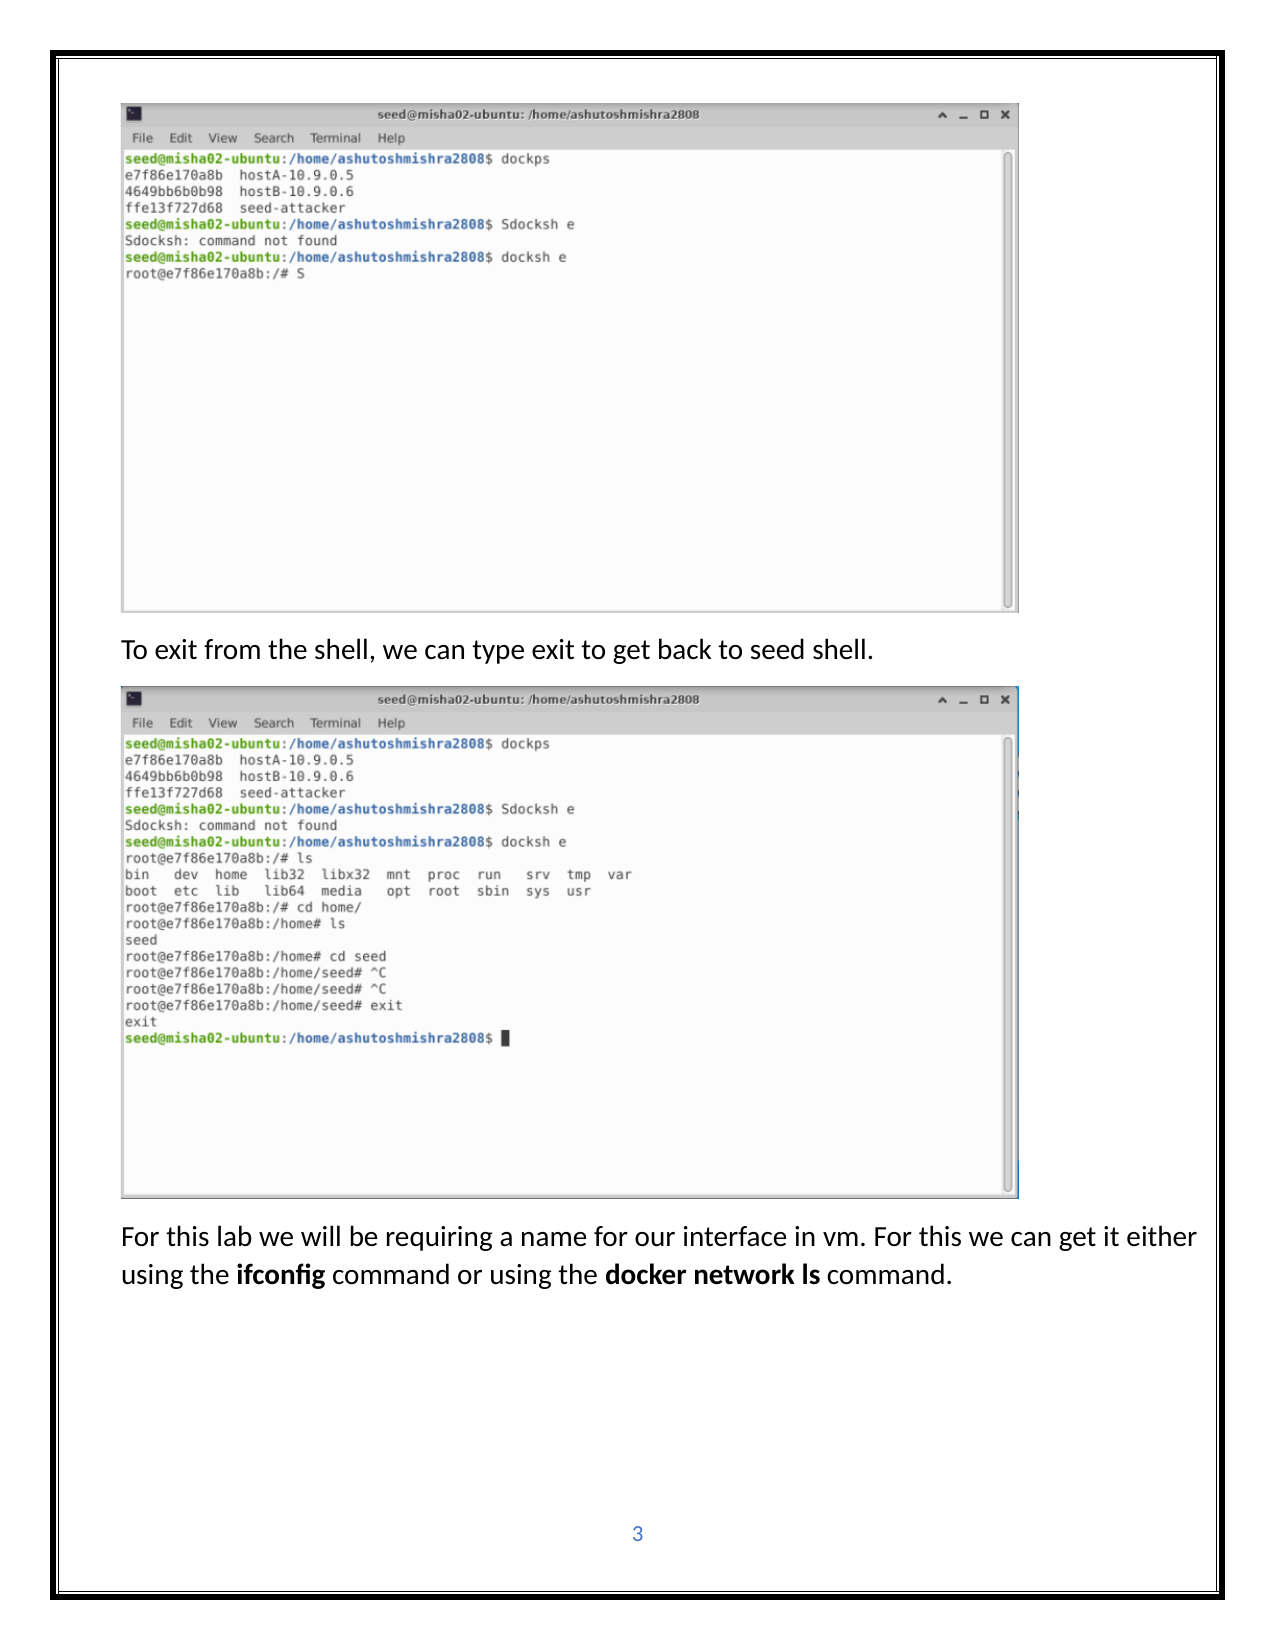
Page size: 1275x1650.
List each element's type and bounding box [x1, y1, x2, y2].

picture [120, 686, 1019, 1199]
picture [120, 103, 1019, 613]
